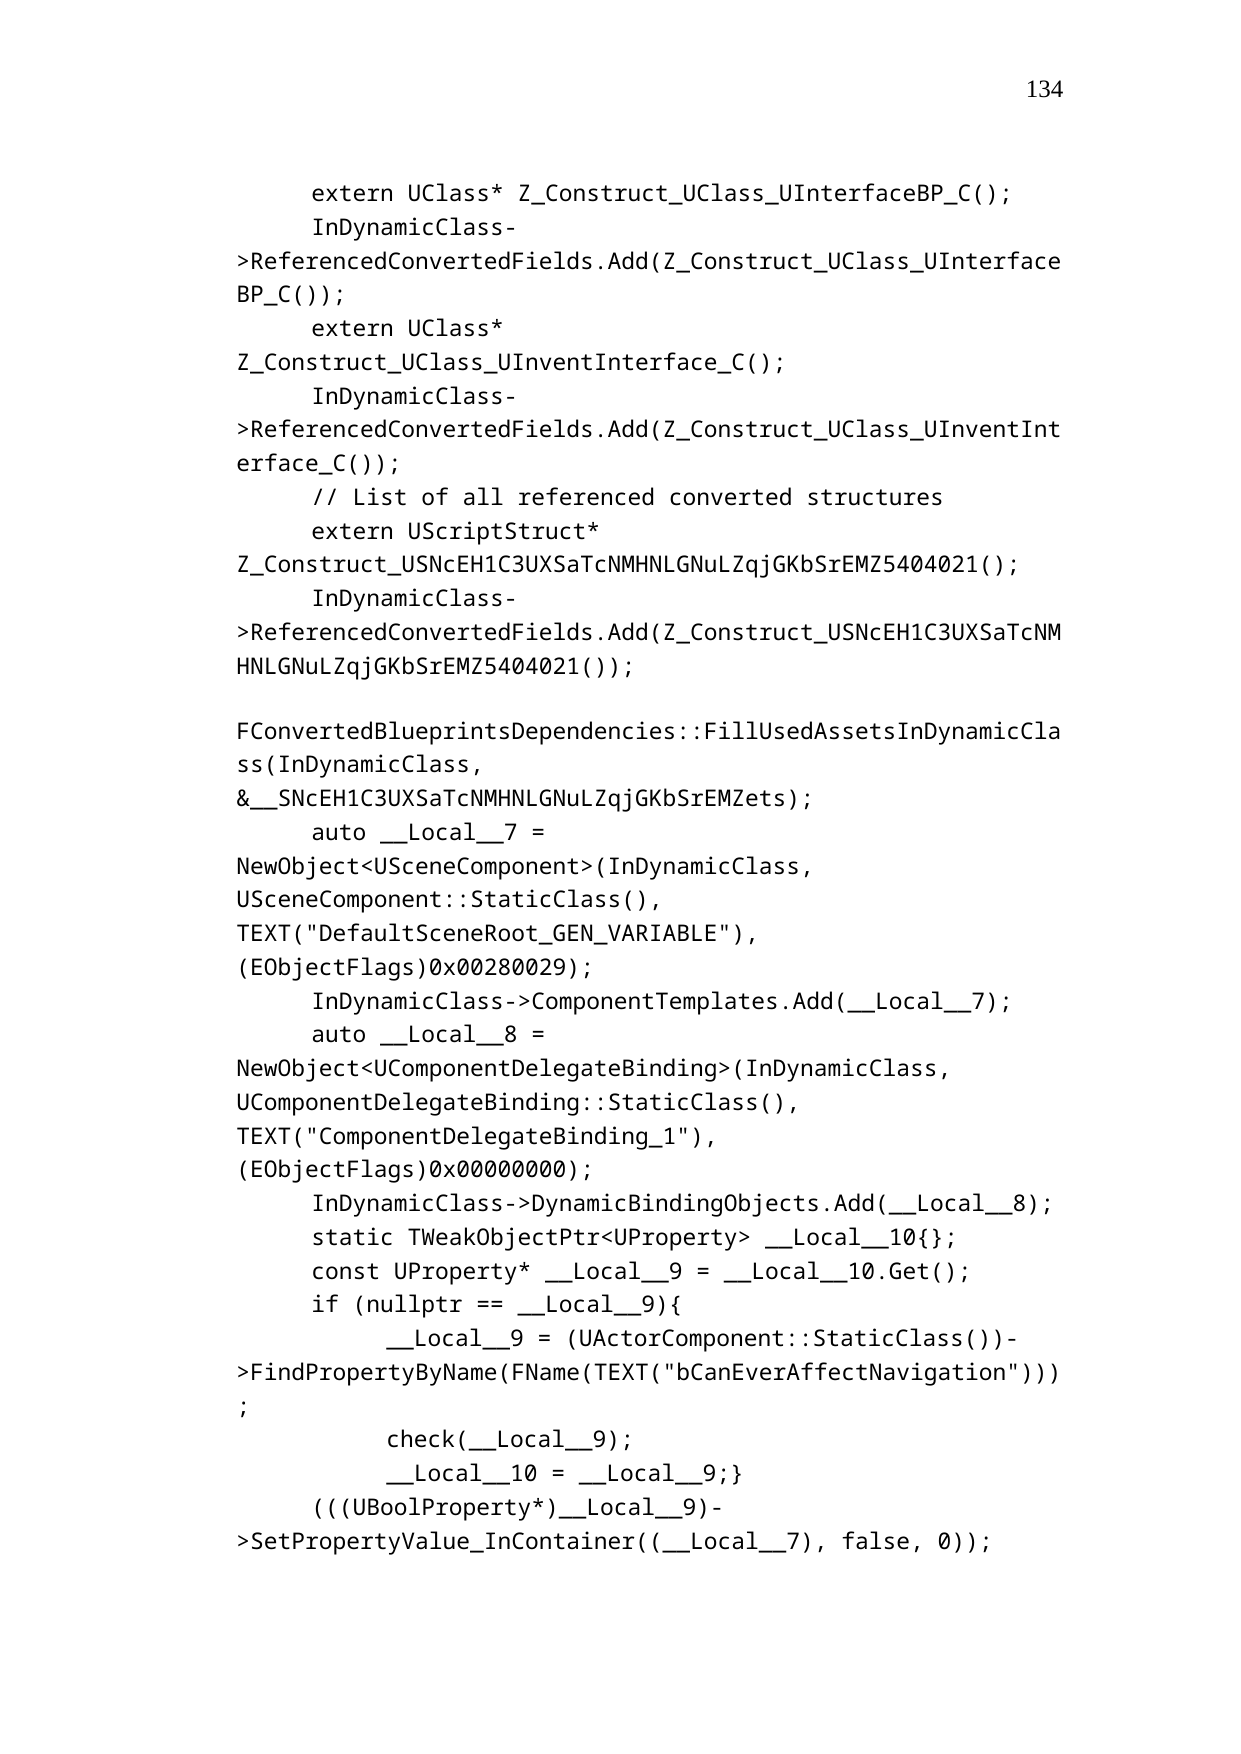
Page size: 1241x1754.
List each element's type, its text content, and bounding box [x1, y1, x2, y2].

text InDynamicClass->ReferencedConvertedFields.Add(Z_Construct_USNcEH1C3UXSaTcNMHNLGNuLZqjGKbSrEMZ5404021()); [236, 582, 1063, 681]
text static TWeakObjectPtr<UProperty> __Local__10{}; [236, 1221, 1063, 1252]
text (((UBoolProperty*)__Local__9)->SetPropertyValue_InContainer((__Local__7), false, 0)); [236, 1491, 1063, 1556]
text InDynamicClass->ReferencedConvertedFields.Add(Z_Construct_UClass_UInventInterface_C()); [236, 380, 1063, 478]
text const UProperty* __Local__9 = __Local__10.Get(); [236, 1255, 1063, 1286]
text extern UScriptStruct* Z_Construct_USNcEH1C3UXSaTcNMHNLGNuLZqjGKbSrEMZ5404021(); [236, 515, 1063, 580]
text extern UClass* Z_Construct_UClass_UInventInterface_C(); [236, 312, 1063, 377]
text InDynamicClass->DynamicBindingObjects.Add(__Local__8); [236, 1187, 1063, 1218]
text if (nullptr == __Local__9){ [236, 1288, 1063, 1320]
text extern UClass* Z_Construct_UClass_UInterfaceBP_C(); [236, 177, 1063, 208]
text auto __Local__8 = NewObject<UComponentDelegateBinding>(InDynamicClass, UComponentDelegateBinding::StaticClass(), TEXT("ComponentDelegateBinding_1"), (EObjectFlags)0x00000000); [236, 1018, 1063, 1185]
text // List of all referenced converted structures [236, 481, 1063, 512]
text __Local__9 = (UActorComponent::StaticClass())->FindPropertyByName(FName(TEXT("bCanEverAffectNavigation"))); [236, 1322, 1063, 1421]
text InDynamicClass->ReferencedConvertedFields.Add(Z_Construct_UClass_UInterfaceBP_C()); [236, 211, 1063, 310]
text auto __Local__7 = NewObject<USceneComponent>(InDynamicClass, USceneComponent::StaticClass(), TEXT("DefaultSceneRoot_GEN_VARIABLE"), (EObjectFlags)0x00280029); [236, 816, 1063, 982]
text __Local__10 = __Local__9;} [236, 1457, 1063, 1488]
text FConvertedBlueprintsDependencies::FillUsedAssetsInDynamicClass(InDynamicClass, &__SNcEH1C3UXSaTcNMHNLGNuLZqjGKbSrEMZets); [236, 683, 1063, 813]
text check(__Local__9); [236, 1423, 1063, 1455]
text InDynamicClass->ComponentTemplates.Add(__Local__7); [236, 985, 1063, 1016]
